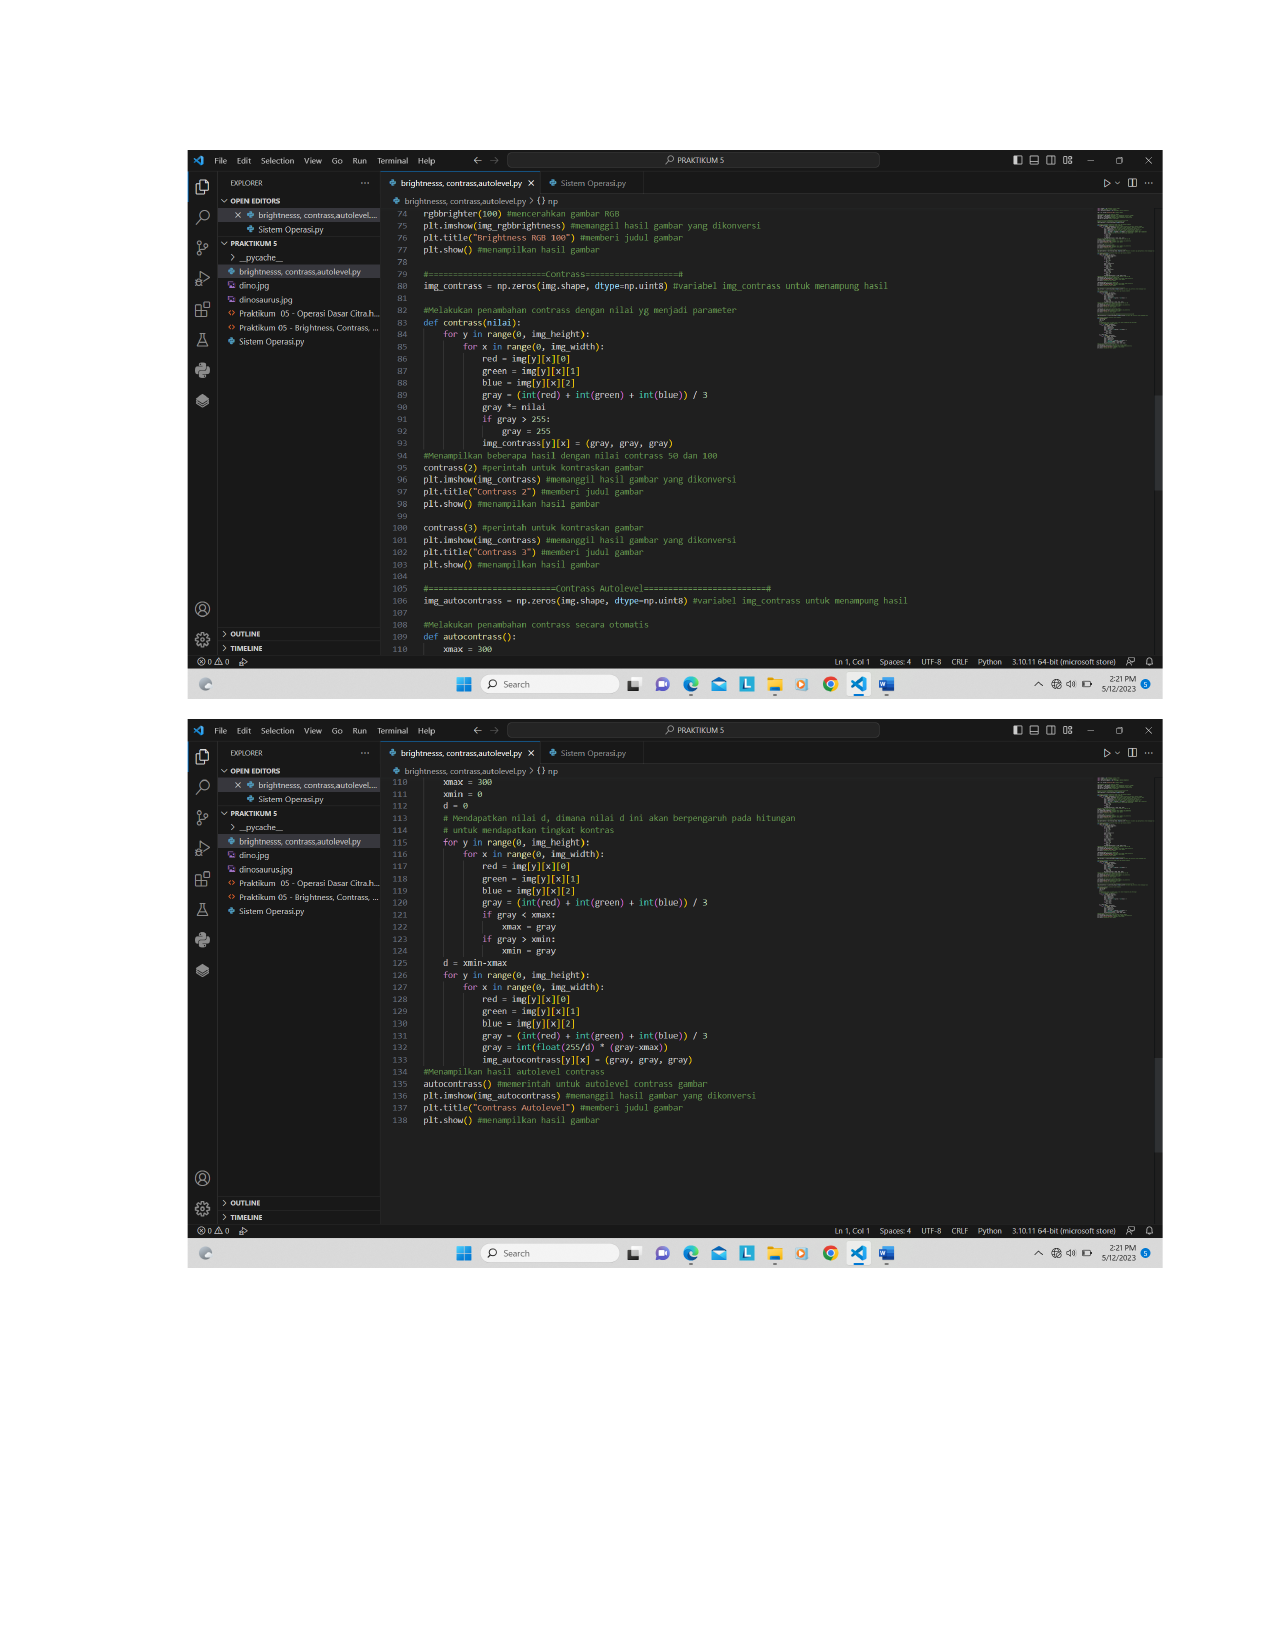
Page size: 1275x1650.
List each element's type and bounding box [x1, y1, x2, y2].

picture [187, 150, 1163, 699]
picture [187, 719, 1163, 1268]
